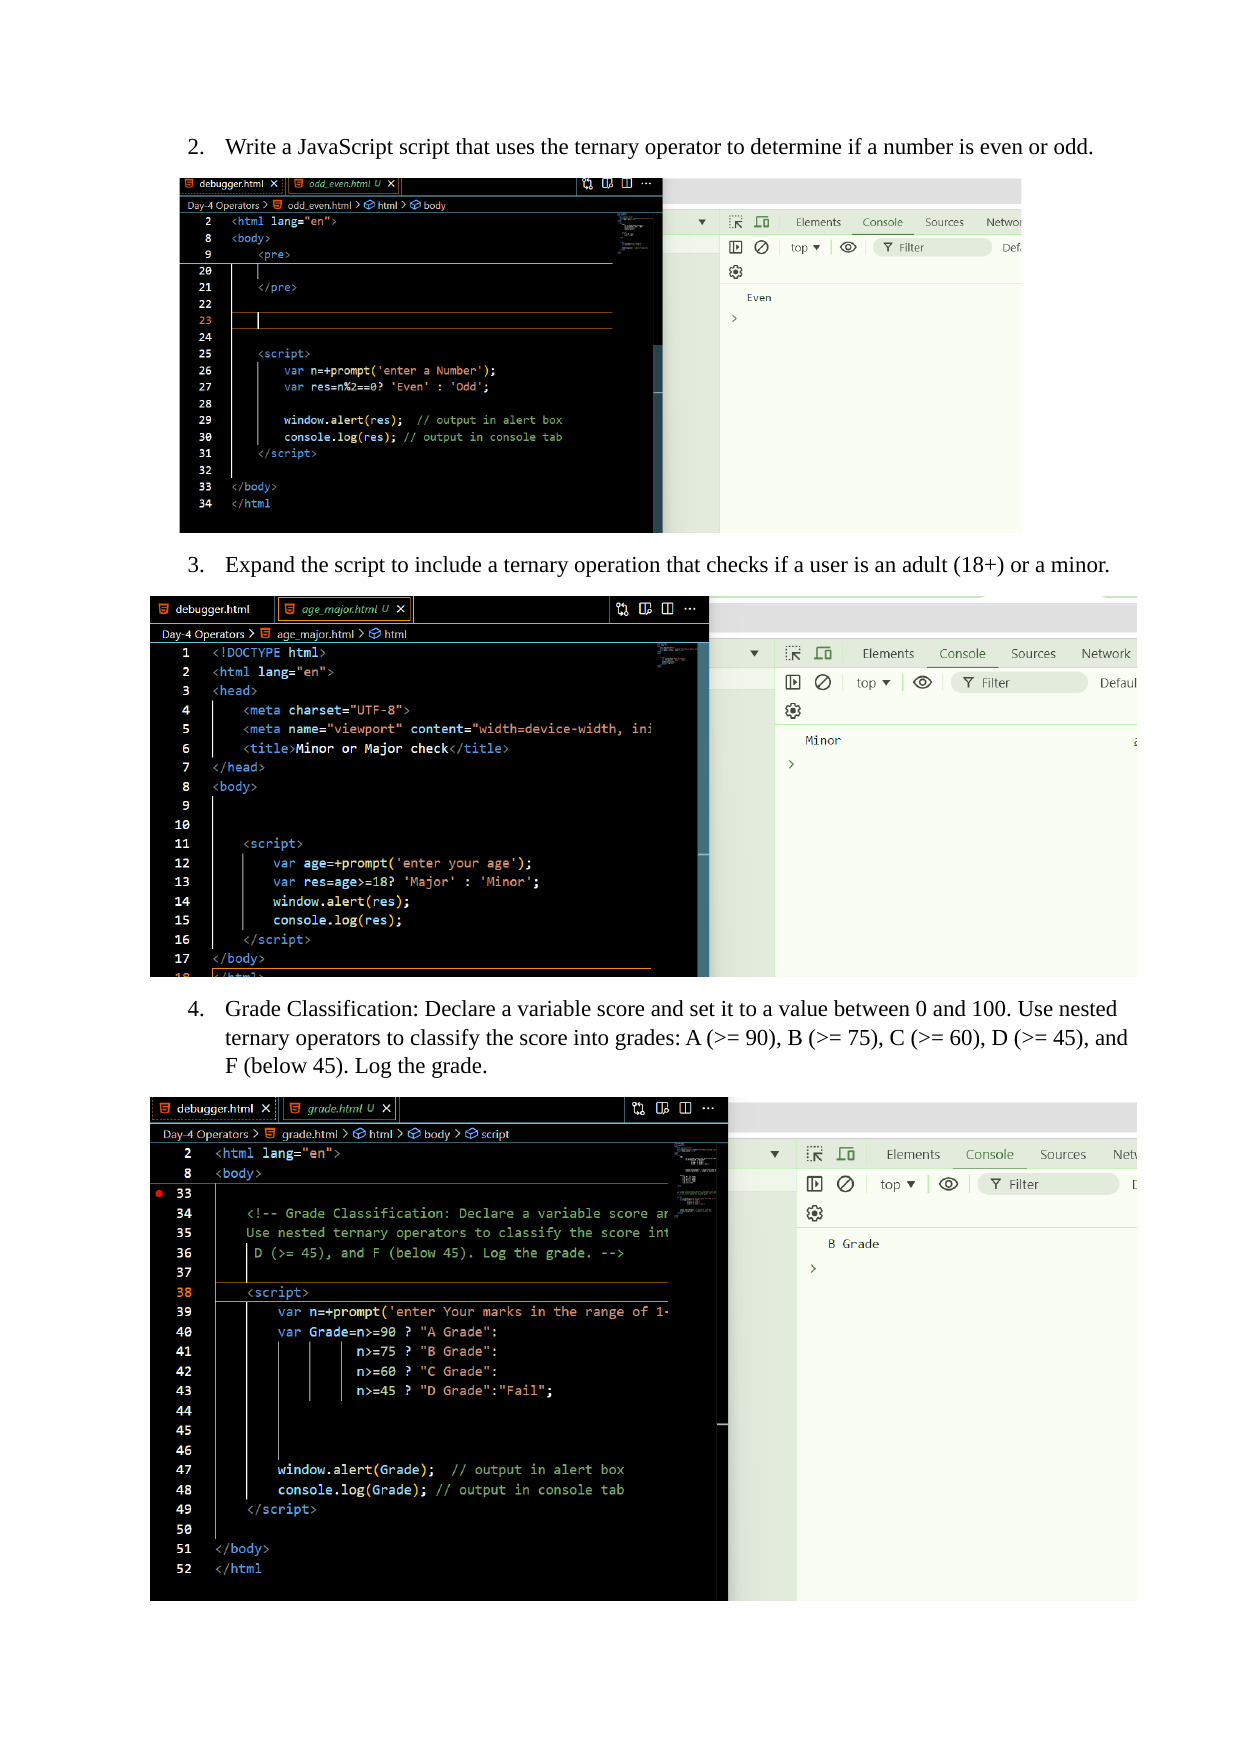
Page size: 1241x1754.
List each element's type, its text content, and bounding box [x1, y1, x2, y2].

picture [179, 178, 1022, 533]
list Grade Classification: Declare a variable score and set it to a value between 0 and 100. Use nested ternary operators to classify the score into grades: A (>= 90), B (>= 75), C (>= 60), D (>= 45), and F (below 45). Log the grade. [187, 995, 1137, 1079]
picture [150, 596, 1137, 977]
list Write a JavaScript script that uses the ternary operator to determine if a number is even or odd. [187, 133, 1137, 159]
list Expand the script to include a ternary operation that checks if a user is an adult (18+) or a minor. [187, 551, 1137, 578]
picture [150, 1097, 1137, 1601]
